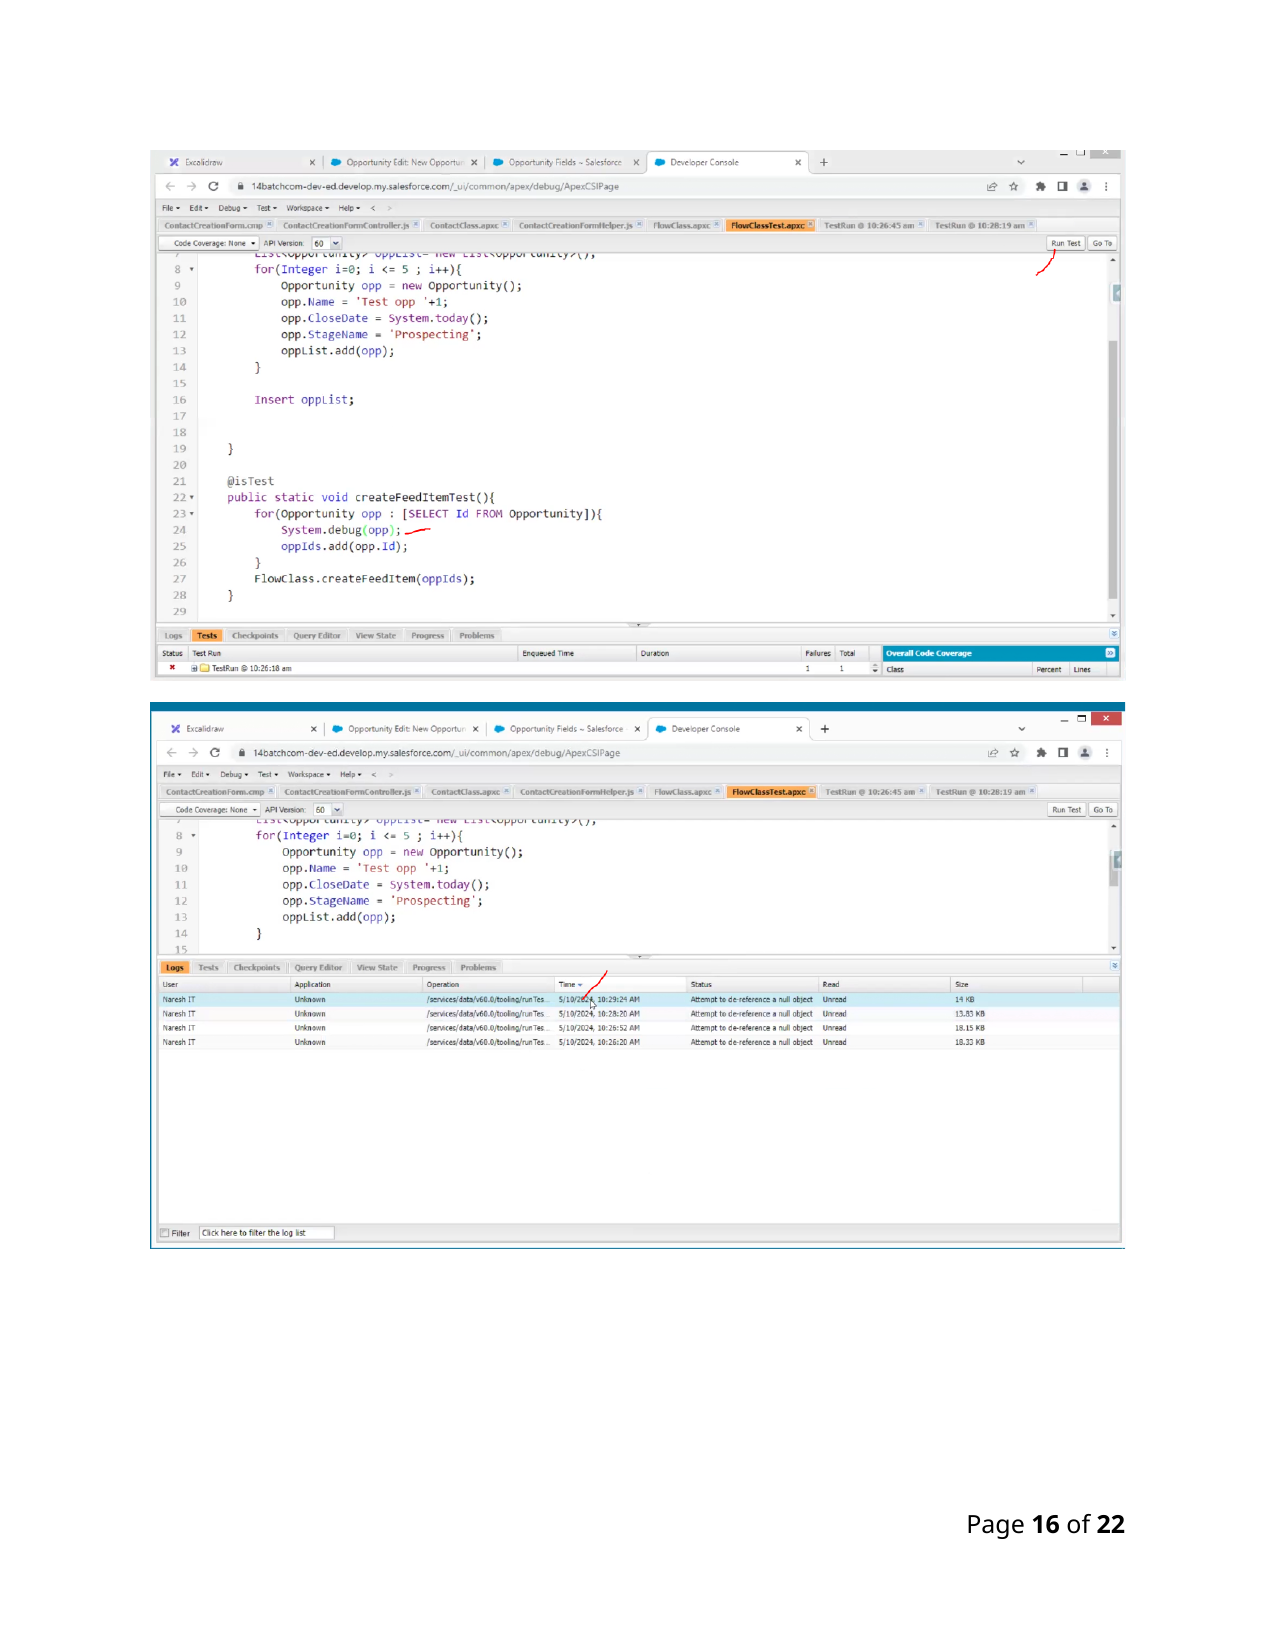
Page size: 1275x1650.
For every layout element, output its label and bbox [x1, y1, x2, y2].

picture [152, 711, 1125, 1249]
picture [150, 150, 1125, 681]
